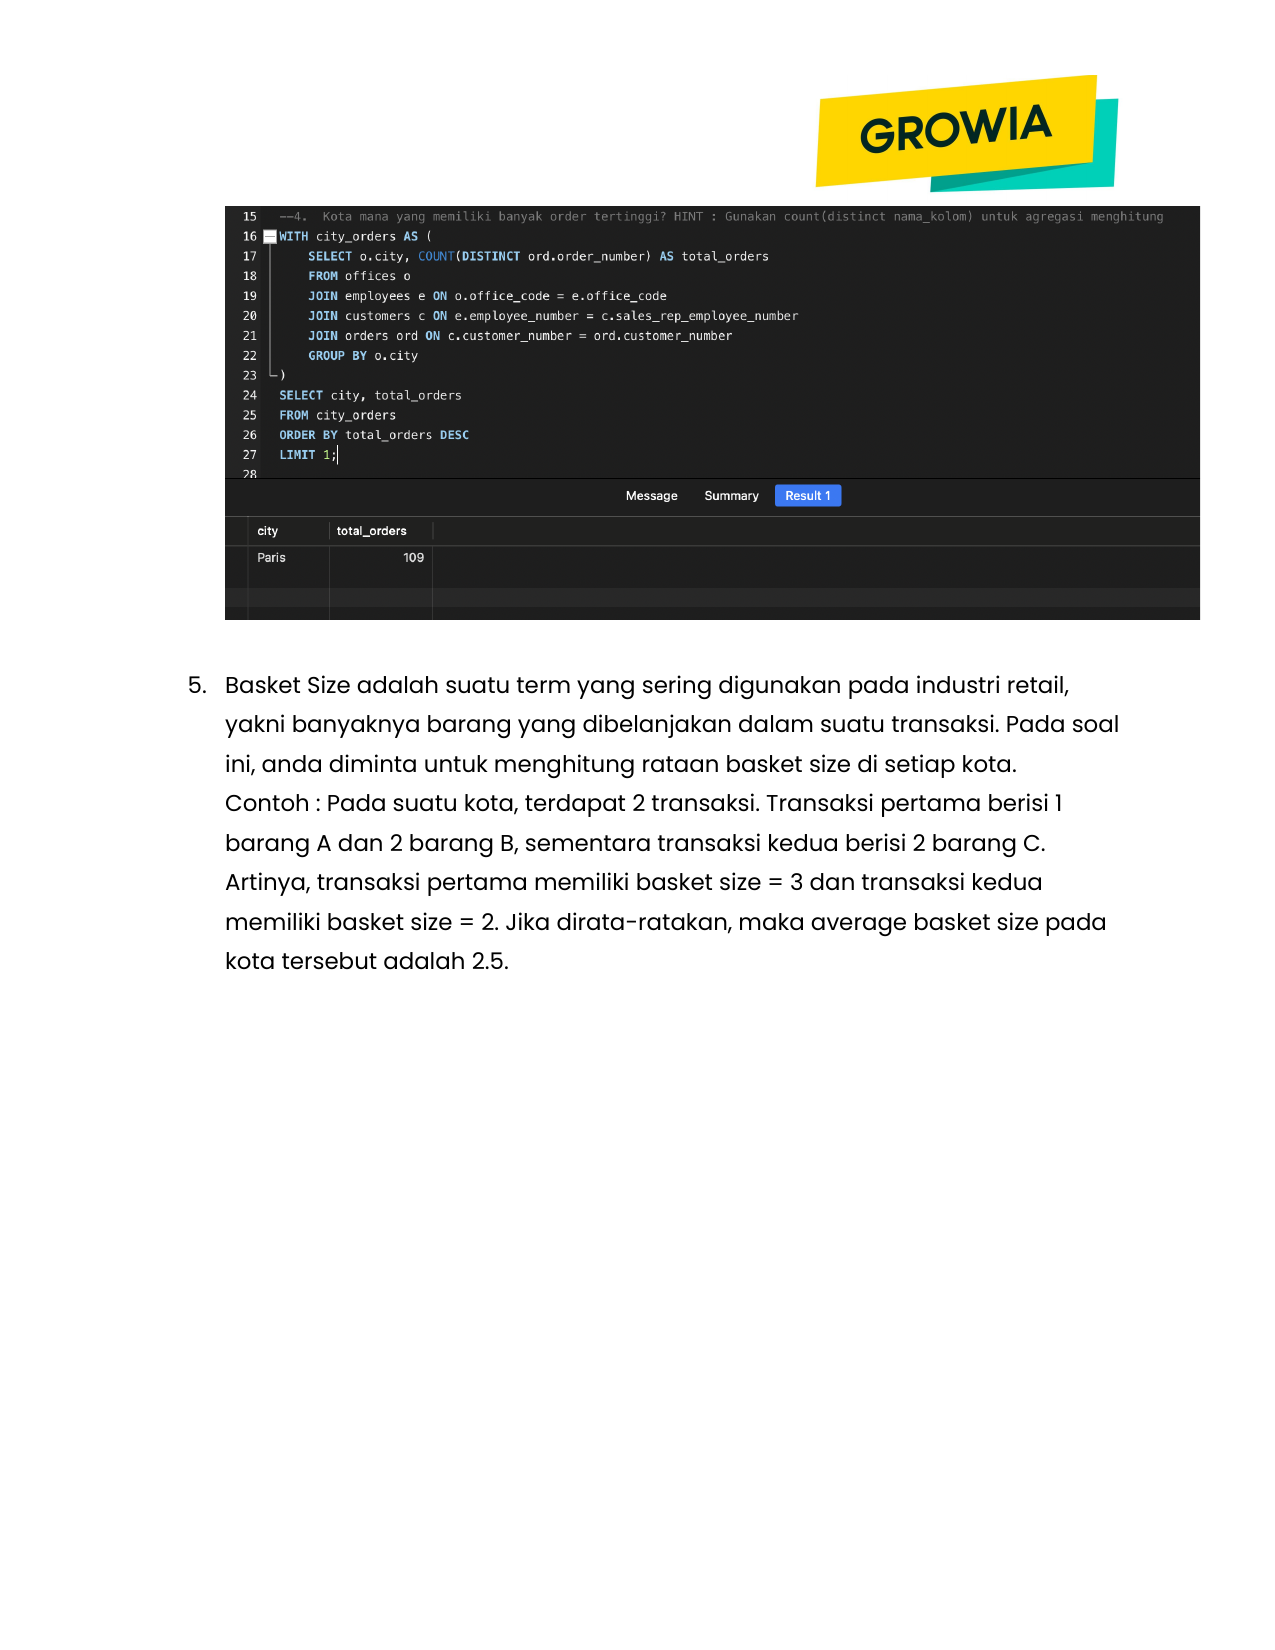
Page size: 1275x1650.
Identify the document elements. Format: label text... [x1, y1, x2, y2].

list Basket Size adalah suatu term yang sering digunakan pada industri retail, yakni banyaknya barang yang dibelanjakan dalam suatu transaksi. Pada soal ini, anda diminta untuk menghitung rataan basket size di setiap kota. Contoh : Pada suatu kota, terdapat 2 transaksi. Transaksi pertama berisi 1 barang A dan 2 barang B, sementara transaksi kedua berisi 2 barang C. Artinya, transaksi pertama memiliki basket size = 3 dan transaksi kedua memiliki basket size = 2. Jika dirata-ratakan, maka average basket size pada kota tersebut adalah 2.5. [187, 667, 1125, 977]
picture [225, 206, 1200, 620]
picture [808, 75, 1125, 203]
